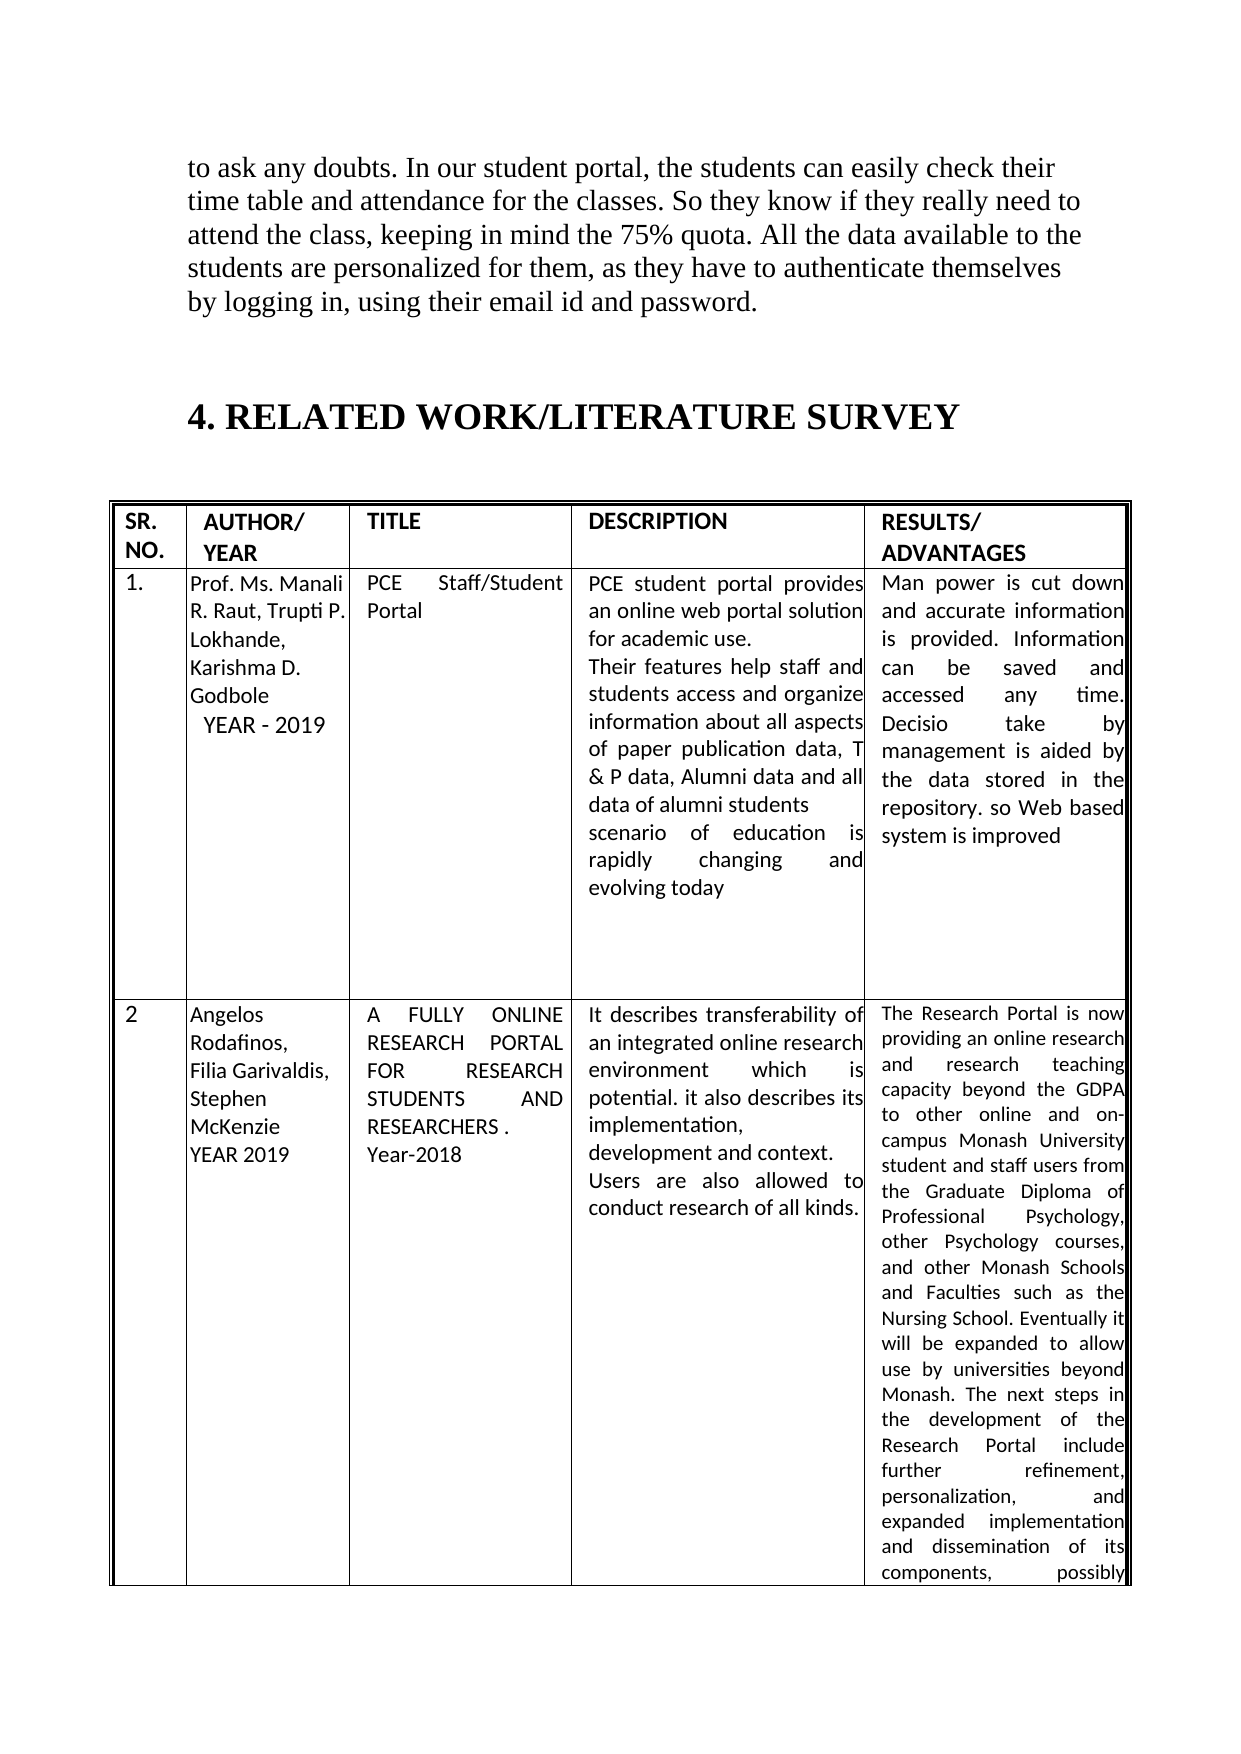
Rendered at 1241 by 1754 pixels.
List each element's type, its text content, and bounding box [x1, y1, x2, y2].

table_header SR. NO. [115, 506, 186, 567]
table_header AUTHOR/ YEAR [187, 506, 349, 567]
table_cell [572, 1000, 864, 1584]
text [187, 150, 1090, 318]
table_cell PCE Staff/Student Portal [350, 569, 571, 999]
table_cell Man power is cut down and accurate information is provided. Information can be saved and accessed any time. Decisio take by management is aided by the data stored in the repository. so Web based system is improved [865, 569, 1125, 999]
table_cell PCE student portal provides an online web portal solution for academic use. Their features help staff and students access and organize information about all aspects of paper publication data, T & P data, Alumni data and all data of alumni students scenario of education is rapidly changing and evolving today [572, 569, 864, 999]
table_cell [187, 1000, 349, 1584]
table_cell 2 [115, 1000, 186, 1584]
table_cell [865, 1000, 1125, 1584]
table_header TITLE [350, 506, 571, 567]
table_cell Prof. Ms. Manali R. Raut, Trupti P. Lokhande, Karishma D. Godbole YEAR - 2019 [187, 569, 349, 999]
table_header RESULTS/ ADVANTAGES [865, 506, 1125, 567]
table_cell 1. [115, 569, 186, 999]
list RELATED WORK/LITERATURE SURVEY [187, 394, 1090, 437]
table_header DESCRIPTION [572, 506, 864, 567]
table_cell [350, 1000, 571, 1584]
